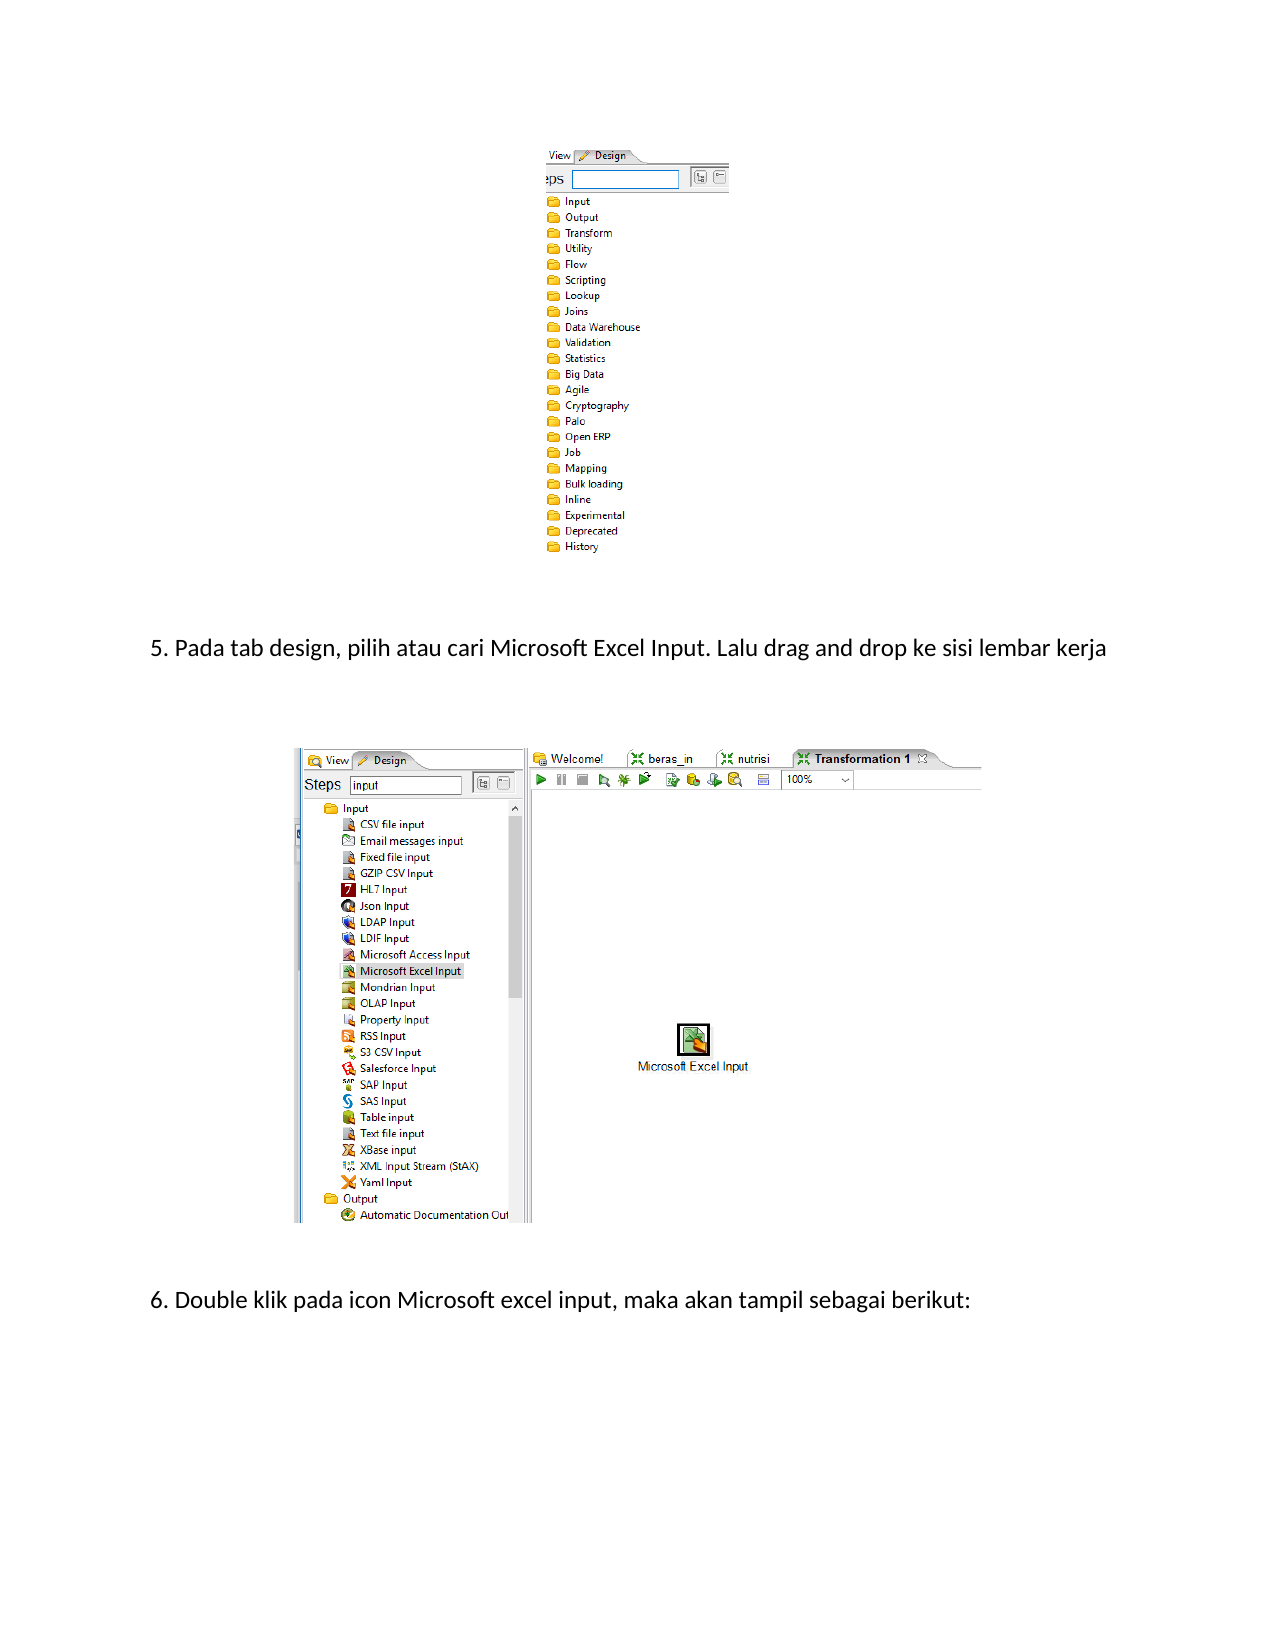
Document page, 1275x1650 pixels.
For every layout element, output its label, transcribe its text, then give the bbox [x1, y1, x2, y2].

text 6. Double klik pada icon Microsoft excel input, maka akan tampil sebagai berikut: [150, 1284, 1125, 1314]
text 5. Pada tab design, pilih atau cari Microsoft Excel Input. Lalu drag and drop ke sisi lembar kerja [150, 632, 1125, 662]
picture [293, 748, 982, 1223]
picture [546, 150, 729, 571]
